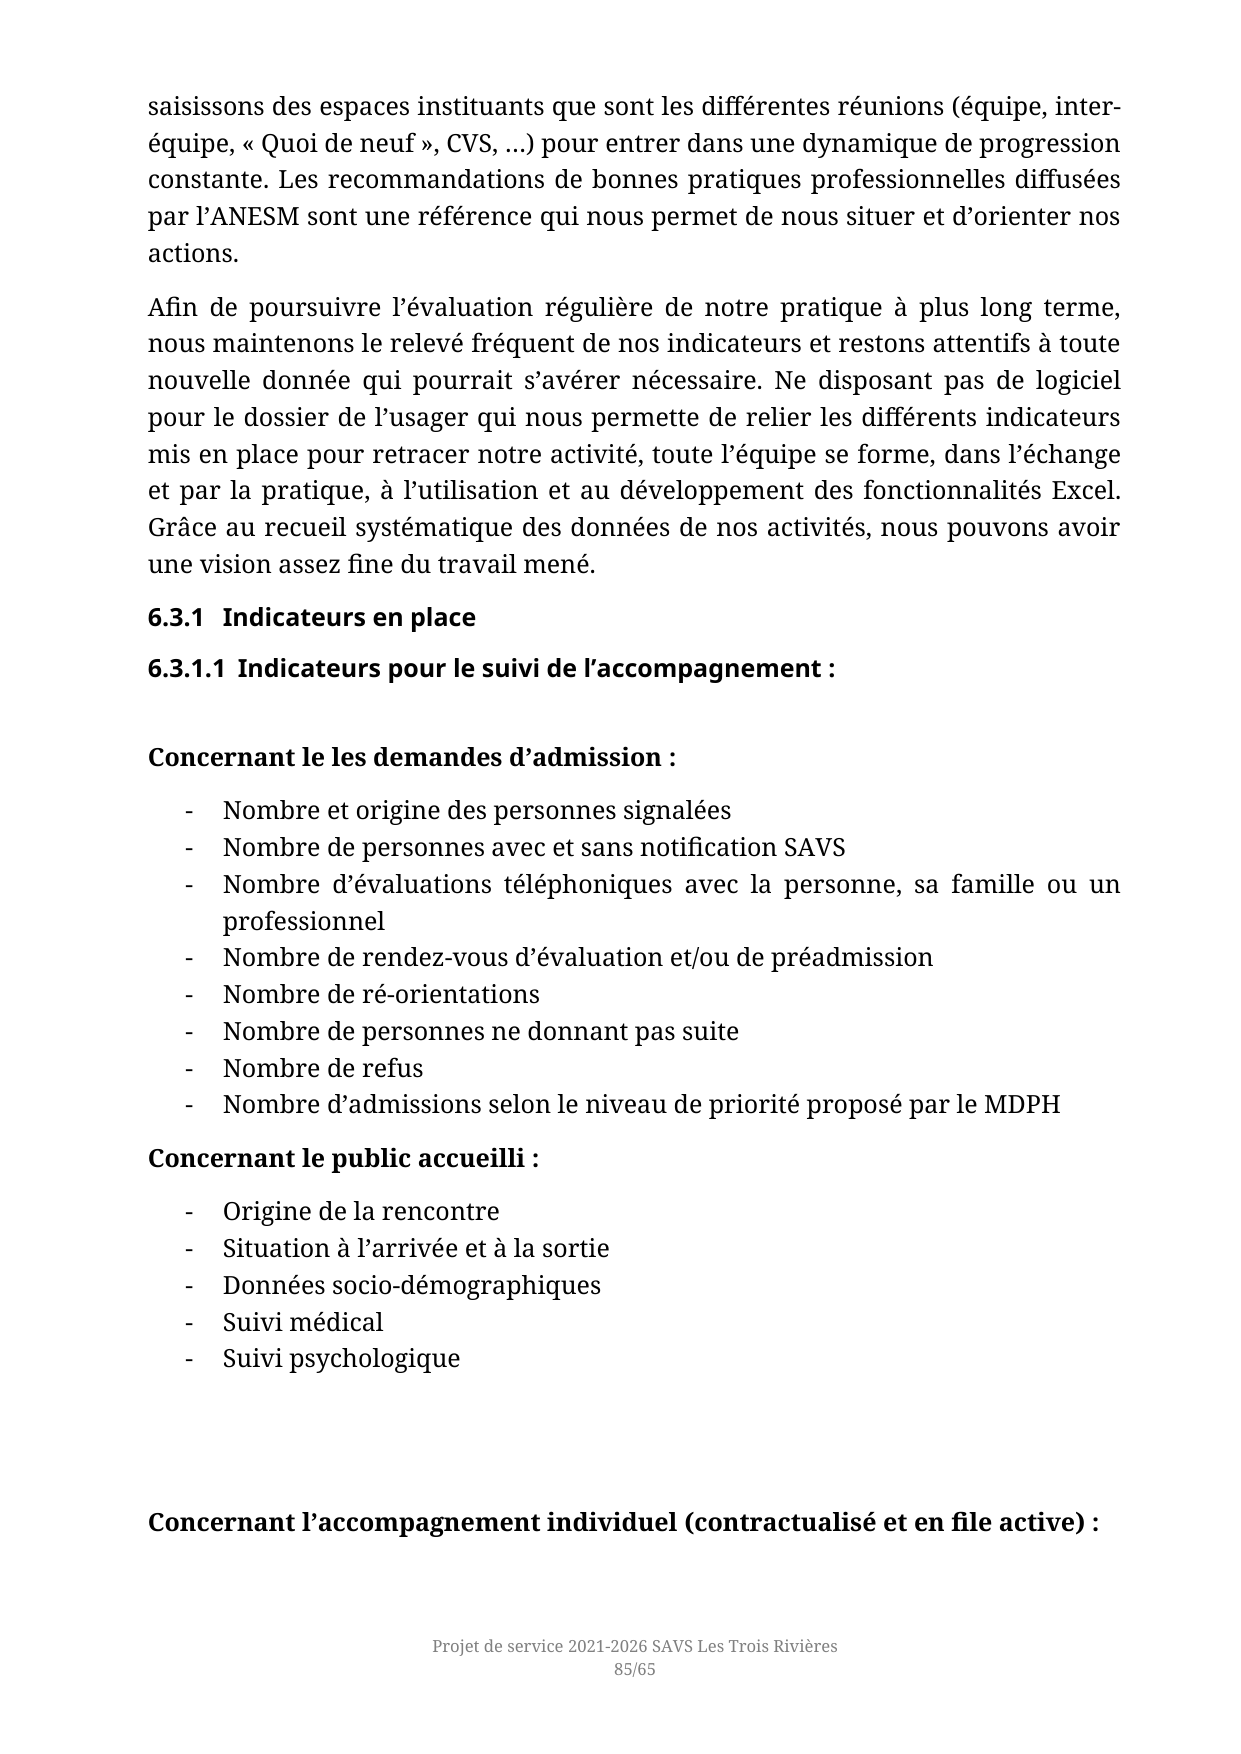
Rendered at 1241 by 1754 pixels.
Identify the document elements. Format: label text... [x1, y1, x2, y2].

list Suivi psychologique [185, 1341, 1122, 1375]
list Nombre de ré-orientations [185, 977, 1122, 1011]
list Nombre et origine des personnes signalées [185, 793, 1122, 827]
list Origine de la rencontre [185, 1194, 1122, 1228]
subtitle Indicateurs en place [148, 600, 1122, 634]
list Nombre de refus [185, 1050, 1122, 1084]
text Concernant le public accueilli : [148, 1141, 1122, 1175]
list Nombre d’évaluations téléphoniques avec la personne, sa famille ou un professionnel [185, 867, 1122, 937]
list Nombre de personnes ne donnant pas suite [185, 1014, 1122, 1048]
text Concernant le les demandes d’admission : [148, 739, 1122, 774]
list Nombre de personnes avec et sans notification SAVS [185, 830, 1122, 864]
list Nombre de rendez-vous d’évaluation et/ou de préadmission [185, 940, 1122, 974]
list Suivi médical [185, 1304, 1122, 1338]
list Données socio-démographiques [185, 1268, 1122, 1302]
text Afin de poursuivre l’évaluation régulière de notre pratique à plus long terme, nous maintenons le relevé fréquent de nos indicateurs et restons attentifs à toute nouvelle donnée qui pourrait s’avérer nécessaire. Ne disposant pas de logiciel pour le dossier de l’usager qui nous permette de relier les différents indicateurs mis en place pour retracer notre activité, toute l’équipe se forme, dans l’échange et par la pratique, à l’utilisation et au développement des fonctionnalités Excel. Grâce au recueil systématique des données de nos activités, nous pouvons avoir une vision assez fine du travail mené. [148, 289, 1122, 581]
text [148, 89, 1122, 270]
list Situation à l’arrivée et à la sortie [185, 1231, 1122, 1265]
list Nombre d’admissions selon le niveau de priorité proposé par le MDPH [185, 1087, 1122, 1121]
subtitle Indicateurs pour le suivi de l’accompagnement : [148, 651, 1122, 685]
text Concernant l’accompagnement individuel (contractualisé et en file active) : [148, 1505, 1122, 1539]
